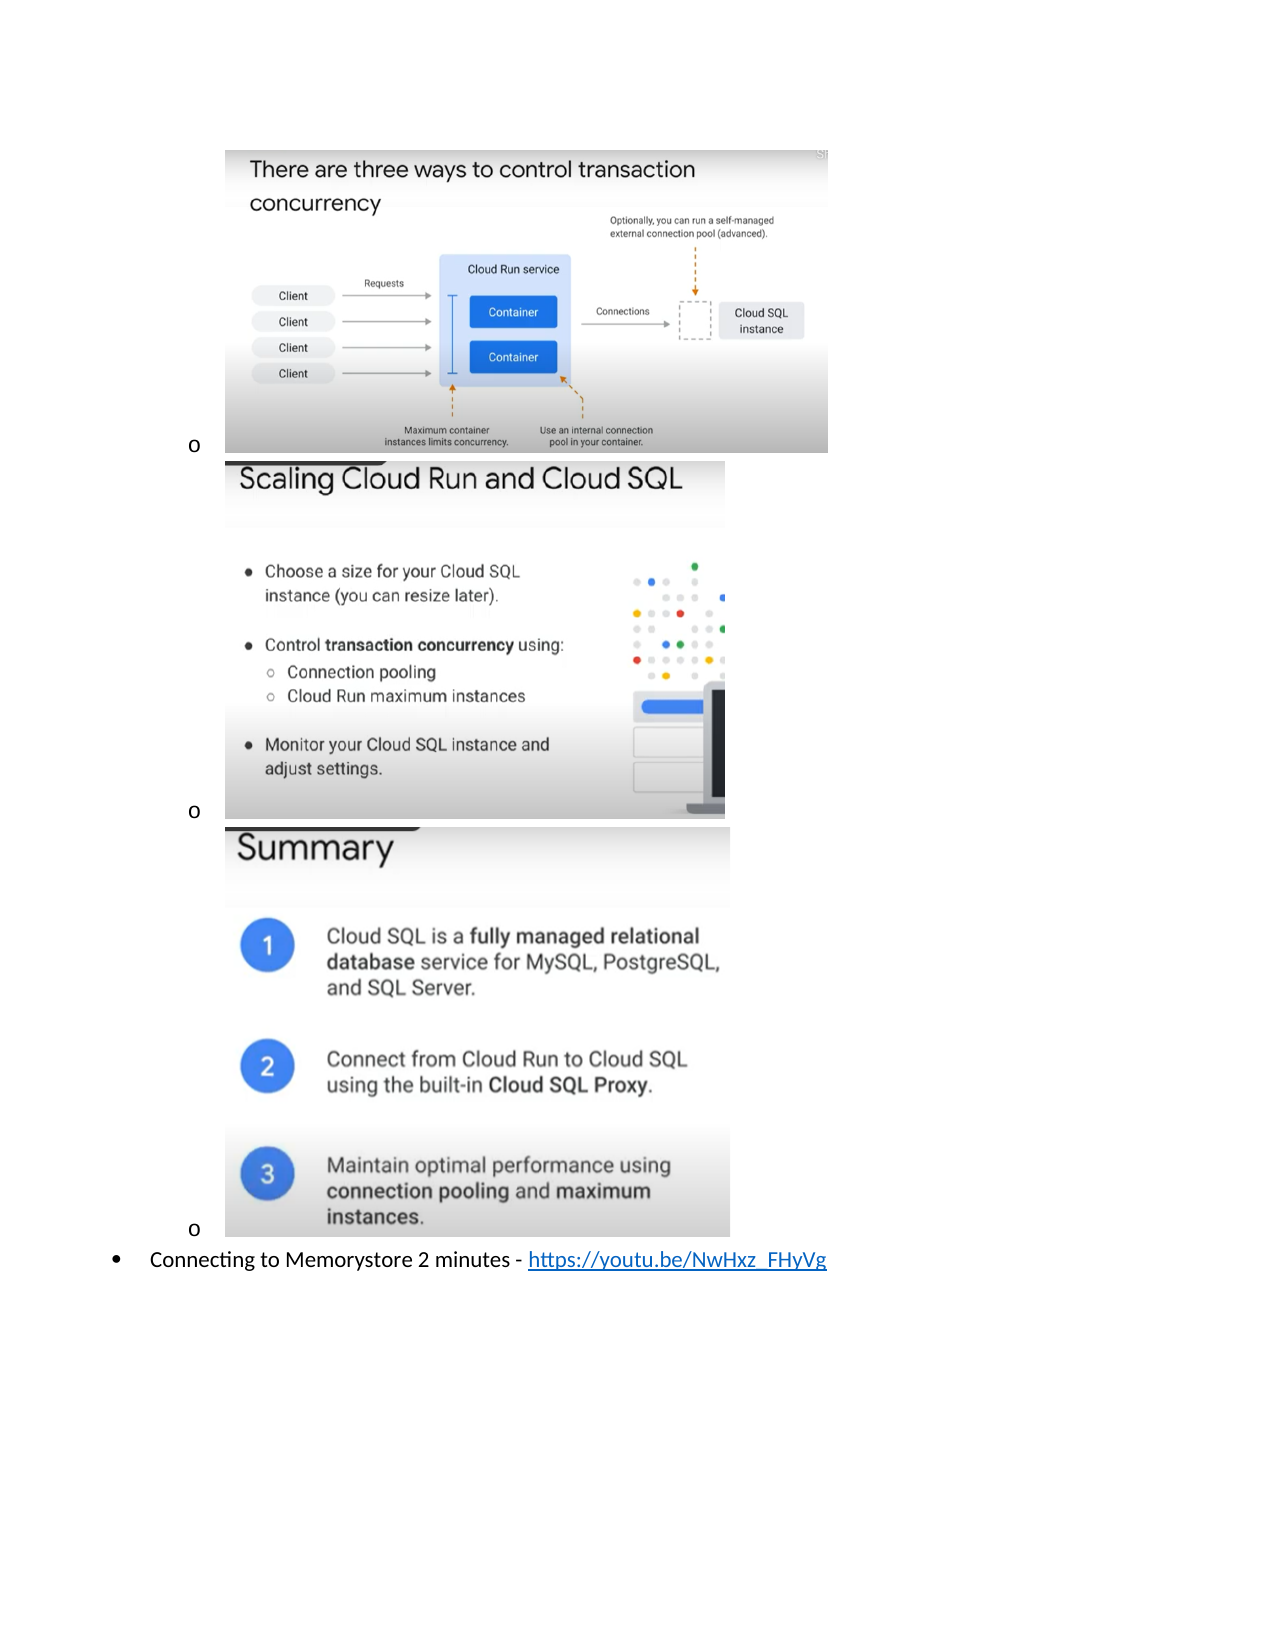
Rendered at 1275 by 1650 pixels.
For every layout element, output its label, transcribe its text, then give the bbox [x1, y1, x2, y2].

picture [225, 827, 730, 1237]
list Connecting to Memorystore 2 minutes - https://youtu.be/NwHxz_FHyVg [112, 1245, 1209, 1273]
picture [225, 461, 725, 819]
picture [225, 150, 828, 453]
